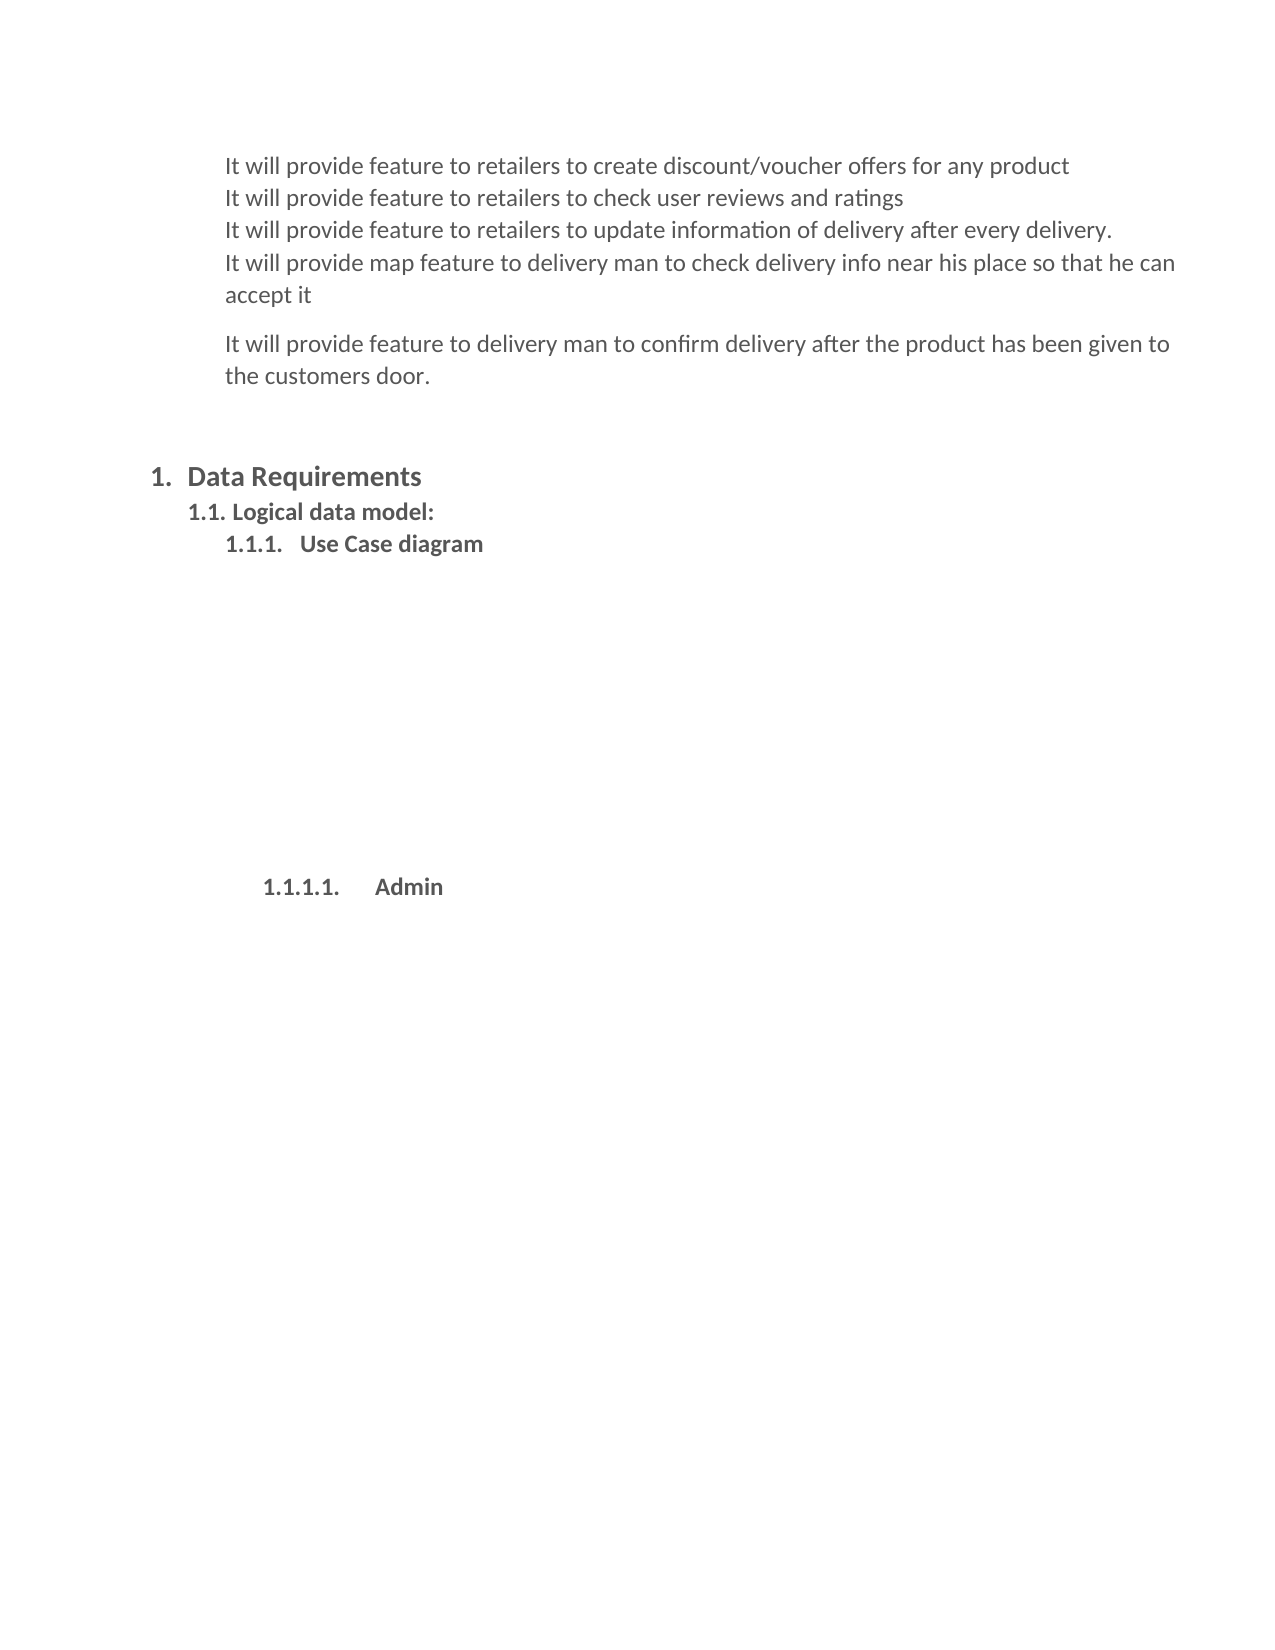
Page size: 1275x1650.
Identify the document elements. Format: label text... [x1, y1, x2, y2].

list Admin [262, 871, 1200, 902]
list It will provide map feature to delivery man to check delivery info near his place so that he can [150, 247, 1200, 277]
text It will provide feature to delivery man to confirm delivery after the product has been given to the customers door. [225, 328, 1200, 391]
list Logical data model: [187, 496, 1200, 527]
list Use Case diagram [225, 528, 1200, 559]
list accept it [150, 279, 1200, 310]
list It will provide feature to retailers to create discount/voucher offers for any product [150, 150, 1200, 181]
list It will provide feature to retailers to update information of delivery after every delivery. [150, 214, 1200, 245]
list It will provide feature to retailers to check user reviews and ratings [150, 182, 1200, 213]
list Data Requirements [150, 458, 1200, 494]
